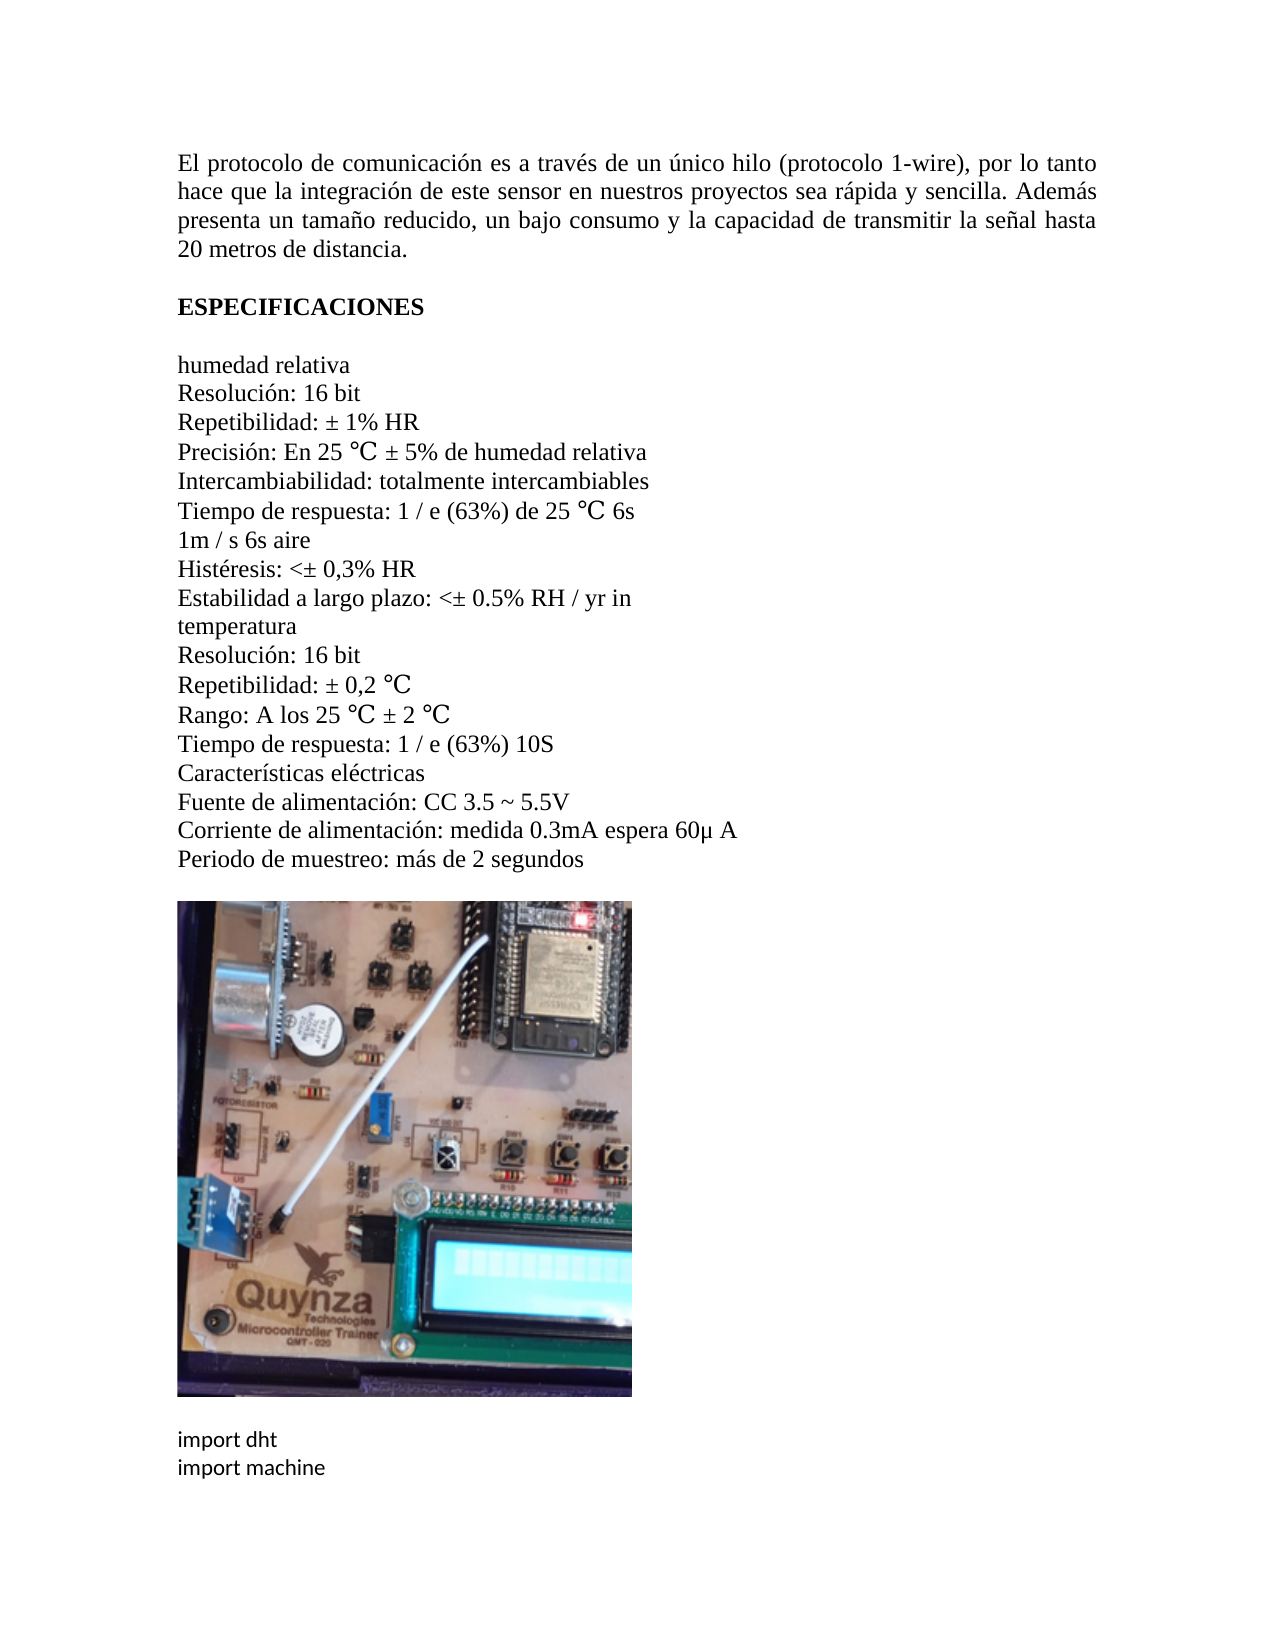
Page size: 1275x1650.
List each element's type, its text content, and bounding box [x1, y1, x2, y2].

text Histéresis: <± 0,3% HR [177, 554, 1098, 583]
text import dht [177, 1425, 1098, 1453]
text Periodo de muestreo: más de 2 segundos [177, 844, 1098, 873]
text El protocolo de comunicación es a través de un único hilo (protocolo 1-wire), por lo tanto hace que la integración de este sensor en nuestros proyectos sea rápida y sencilla. Además presenta un tamaño reducido, un bajo consumo y la capacidad de transmitir la señal hasta 20 metros de distancia. [177, 148, 1098, 263]
text Precisión: En 25 ℃ ± 5% de humedad relativa [177, 436, 1098, 466]
text humedad relativa [177, 350, 1098, 378]
text Tiempo de respuesta: 1 / e (63%) 10S [177, 729, 1098, 758]
text import machine [177, 1453, 1098, 1481]
text Resolución: 16 bit [177, 640, 1098, 669]
text Estabilidad a largo plazo: <± 0.5% RH / yr in [177, 583, 1098, 611]
text Repetibilidad: ± 0,2 ℃ [177, 669, 1098, 699]
text 1m / s 6s aire [177, 525, 1098, 554]
text Tiempo de respuesta: 1 / e (63%) de 25 ℃ 6s [177, 495, 1098, 525]
text Características eléctricas [177, 758, 1098, 787]
text Rango: A los 25 ℃ ± 2 ℃ [177, 699, 1098, 729]
picture [177, 901, 632, 1397]
text ESPECIFICACIONES [177, 292, 1098, 321]
text Corriente de alimentación: medida 0.3mA espera 60μ A [177, 816, 1098, 844]
text Intercambiabilidad: totalmente intercambiables [177, 466, 1098, 495]
text Resolución: 16 bit [177, 378, 1098, 407]
text Fuente de alimentación: CC 3.5 ~ 5.5V [177, 787, 1098, 816]
text Repetibilidad: ± 1% HR [177, 407, 1098, 436]
text temperatura [177, 611, 1098, 640]
